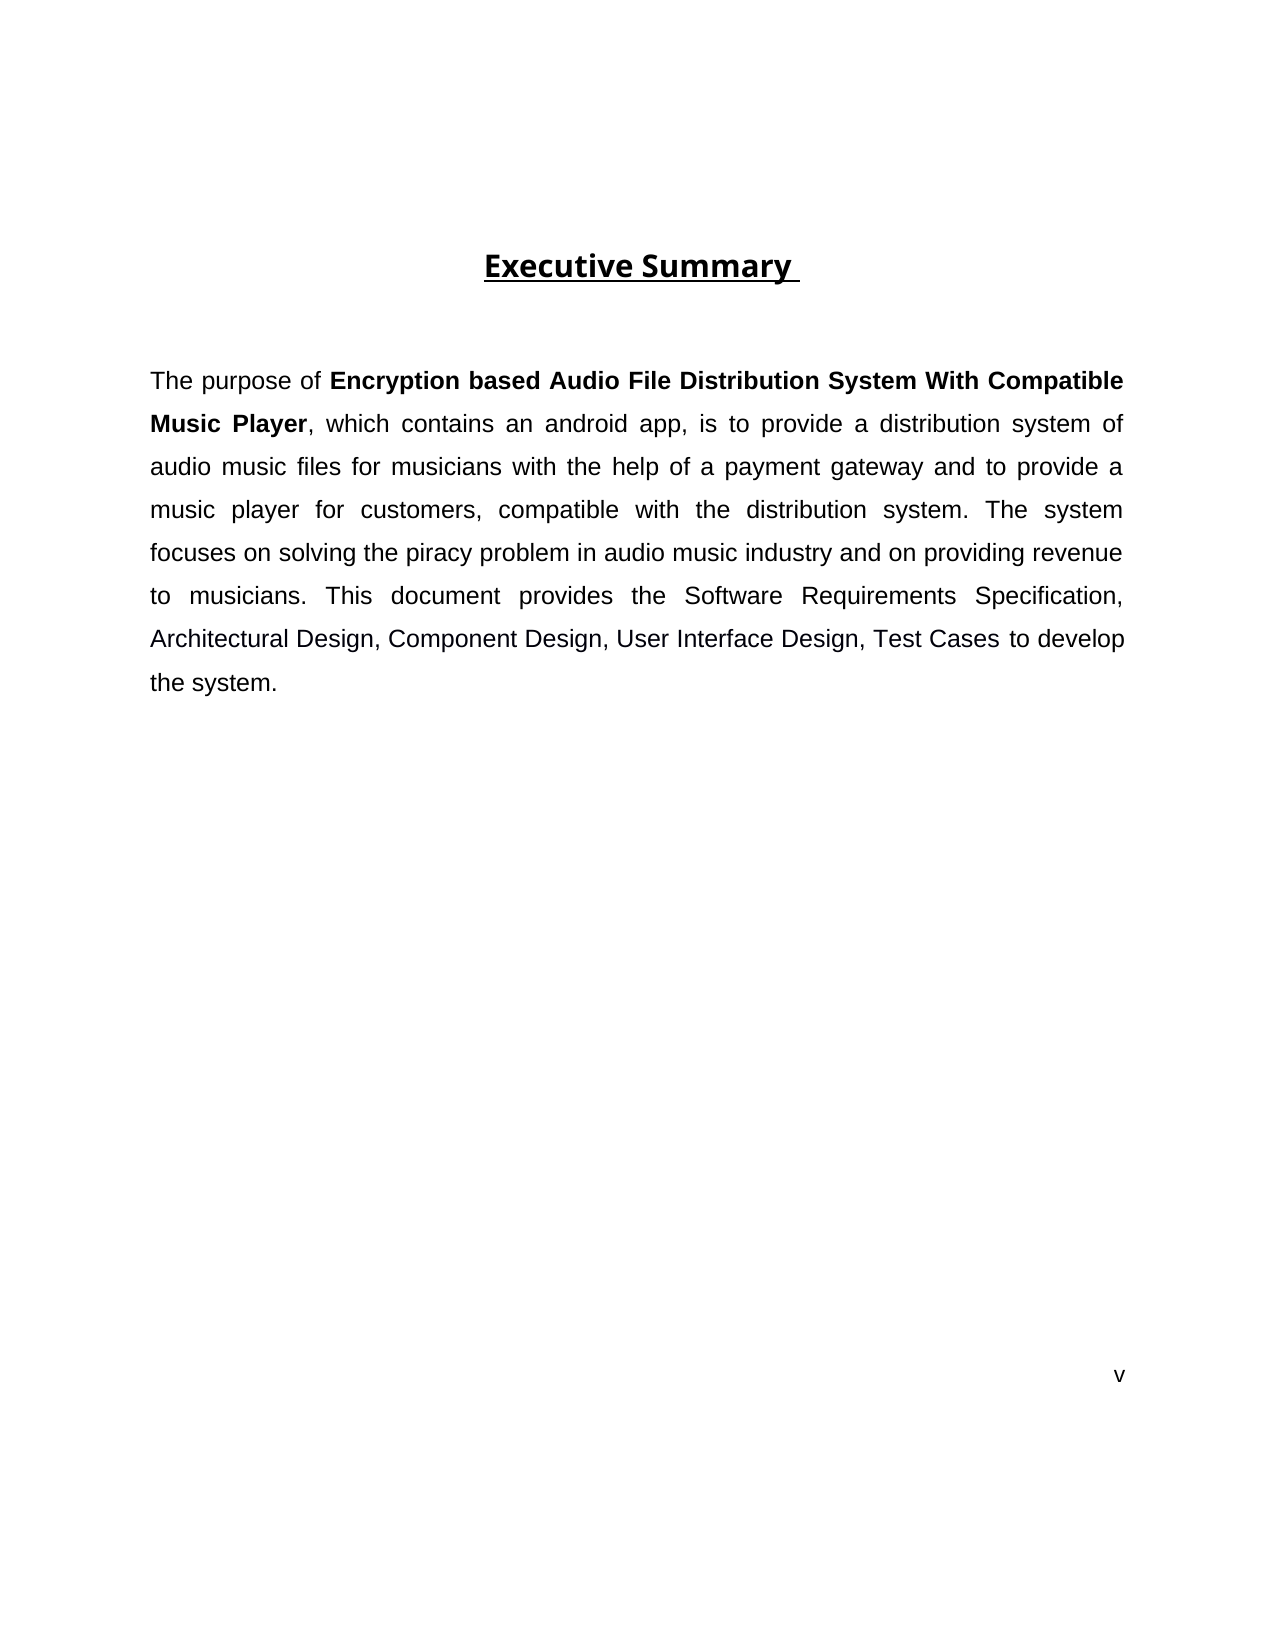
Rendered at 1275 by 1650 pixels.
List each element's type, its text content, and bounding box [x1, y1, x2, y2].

text The purpose of Encryption based Audio File Distribution System With Compatible Music Player, which contains an android app, is to provide a distribution system of audio music files for musicians with the help of a payment gateway and to provide a music player for customers, compatible with the distribution system. The system focuses on solving the piracy problem in audio music industry and on providing revenue to musicians. This document provides the Software Requirements Specification, Architectural Design, Component Design, User Interface Design, Test Cases to develop the system. [150, 366, 1125, 696]
text Executive Summary [150, 244, 1125, 286]
